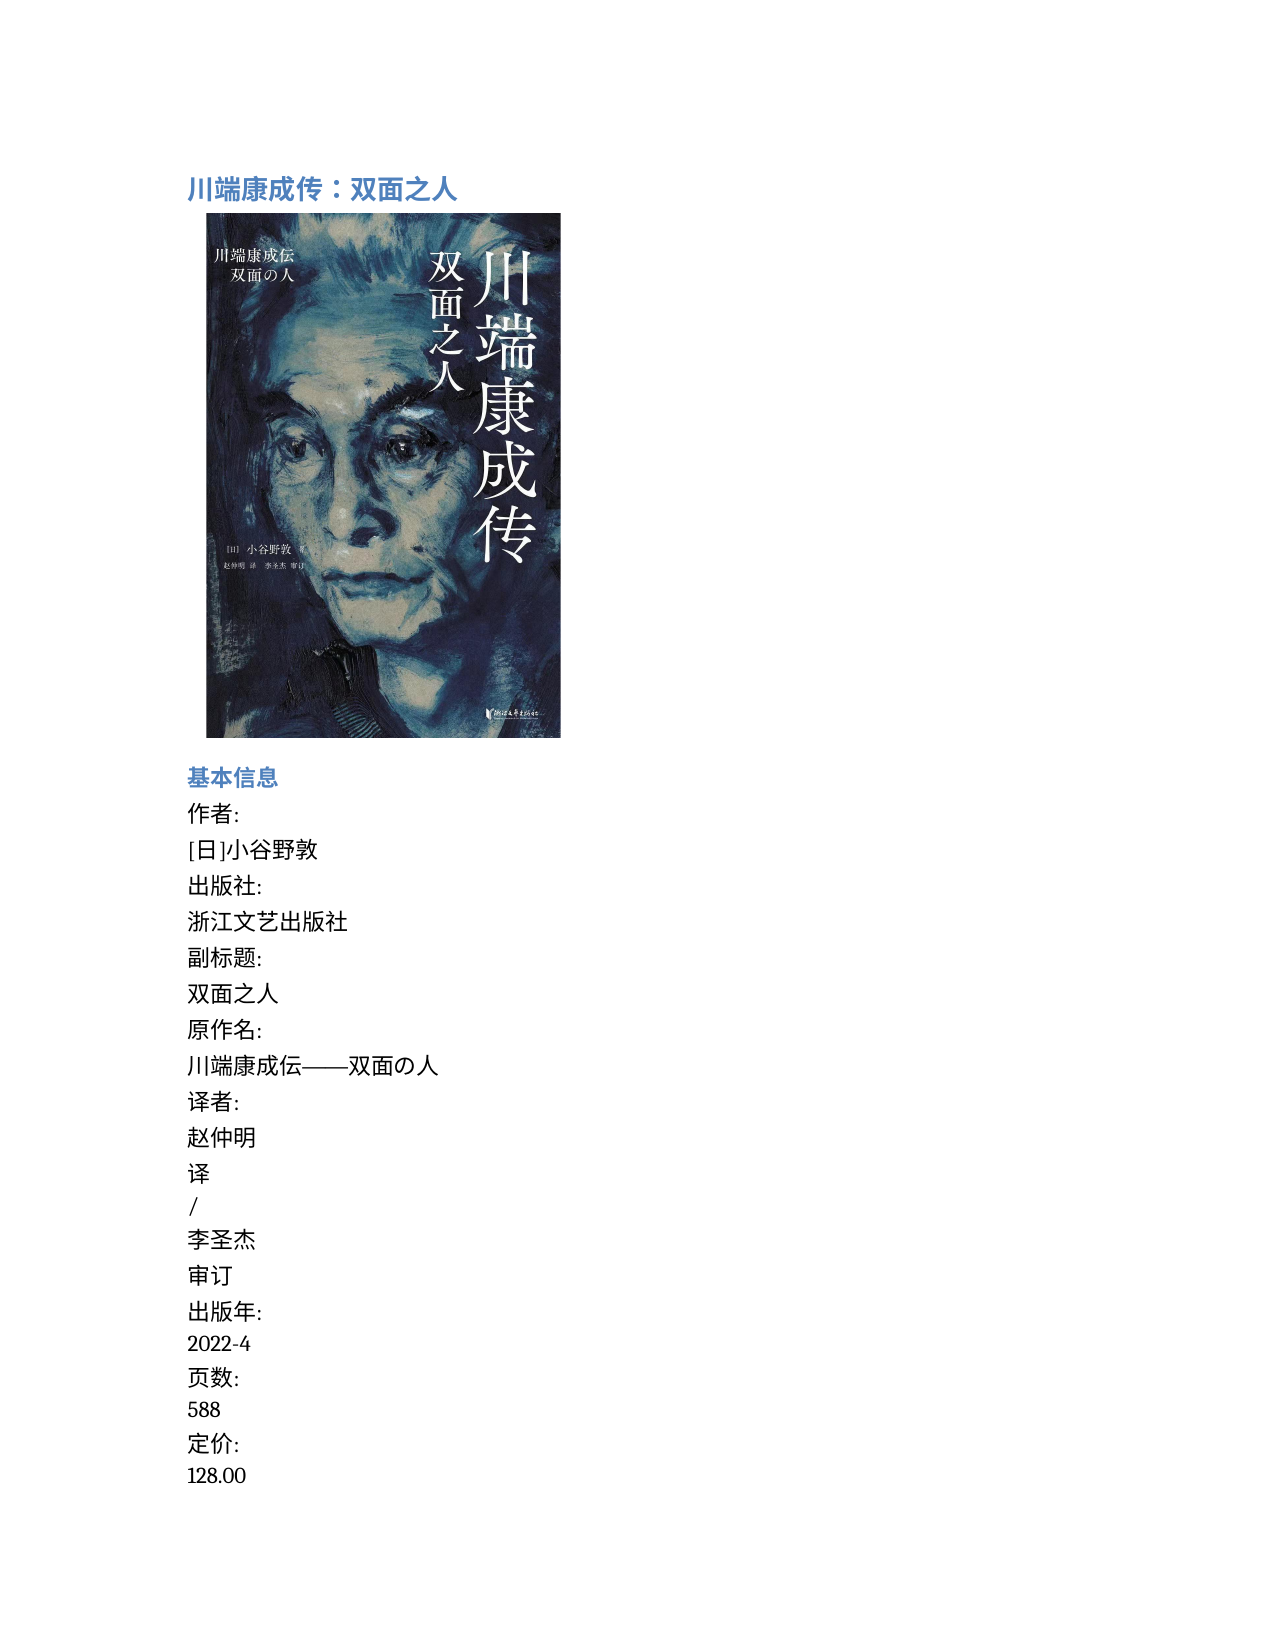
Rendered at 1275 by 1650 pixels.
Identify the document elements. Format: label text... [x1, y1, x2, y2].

picture [206, 213, 561, 738]
subtitle 基本信息 [187, 762, 1087, 793]
subtitle 川端康成传：双面之人 [187, 171, 1087, 208]
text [187, 798, 1087, 1489]
